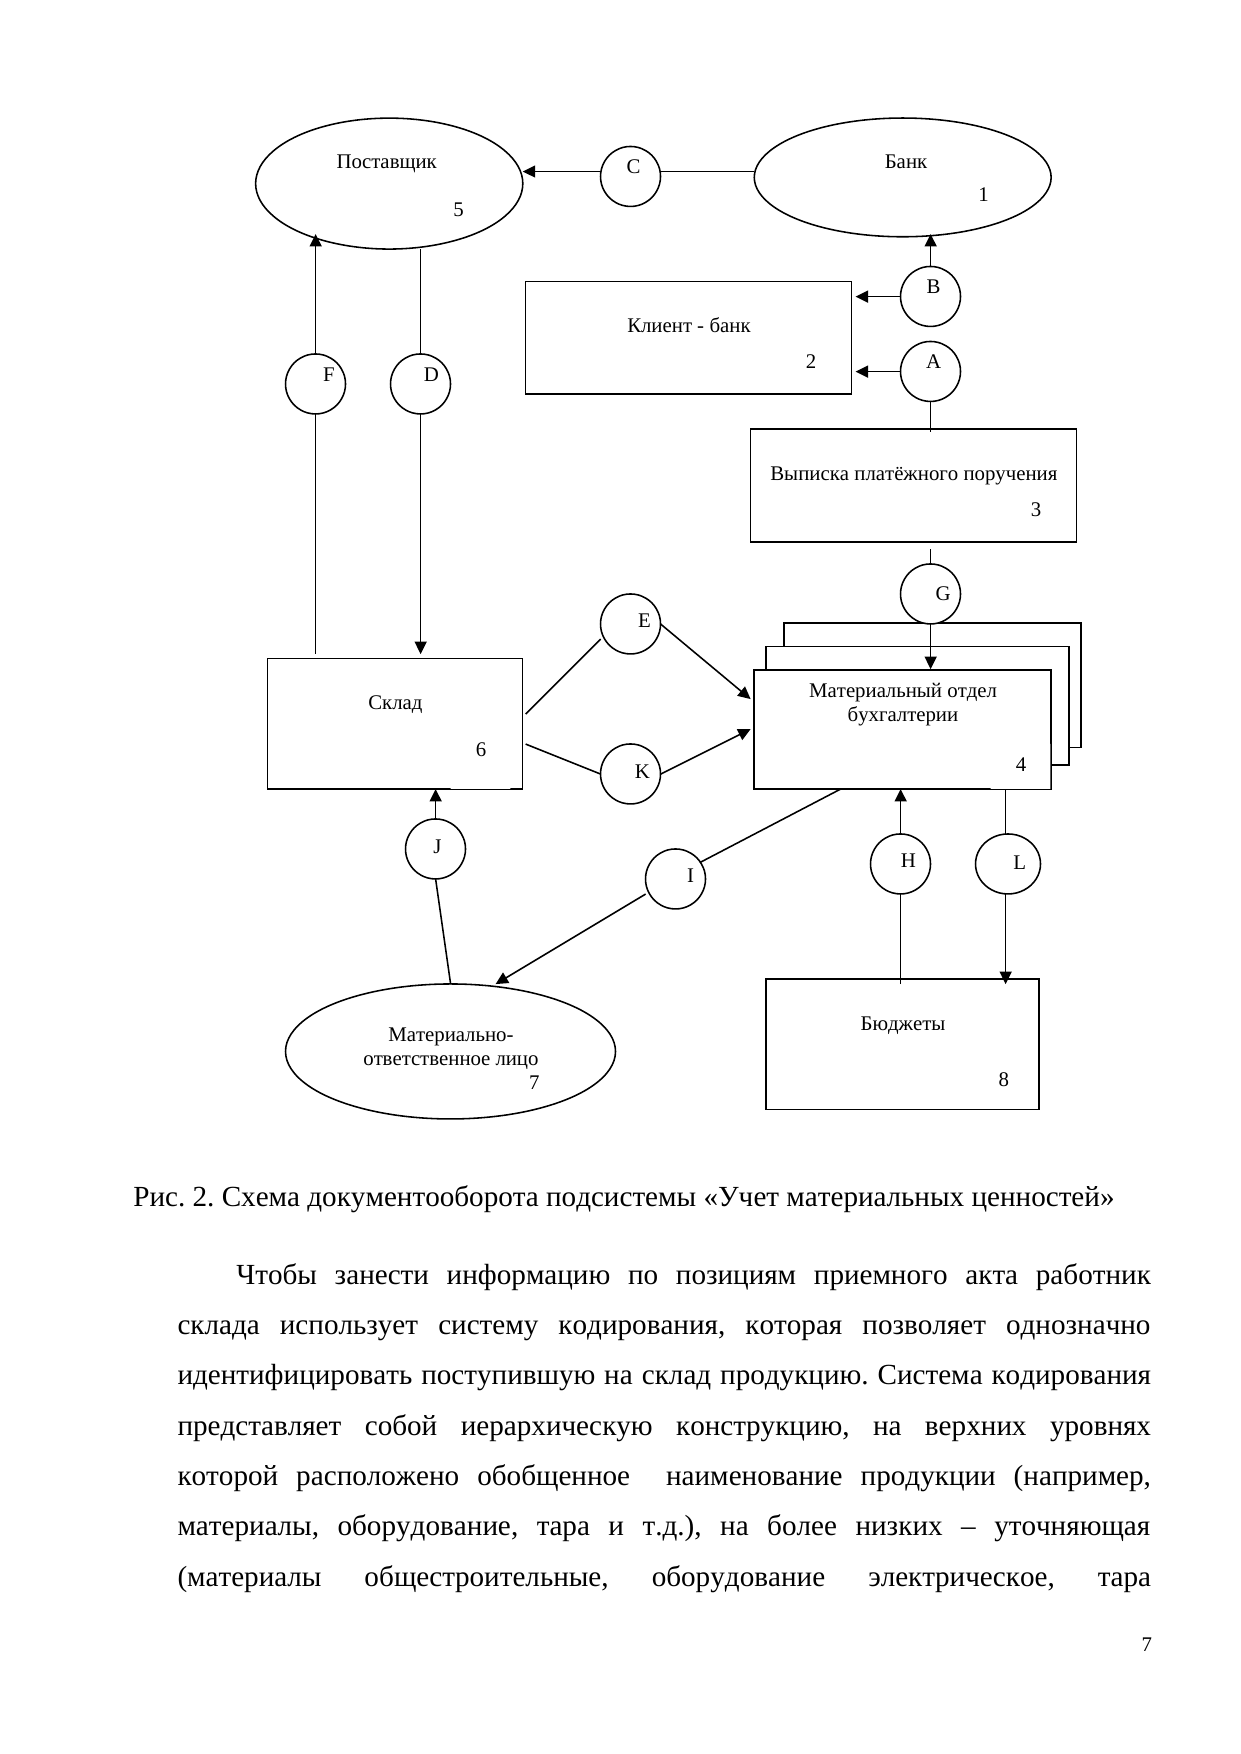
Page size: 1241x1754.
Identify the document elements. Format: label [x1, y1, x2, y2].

text [177, 1257, 1152, 1592]
